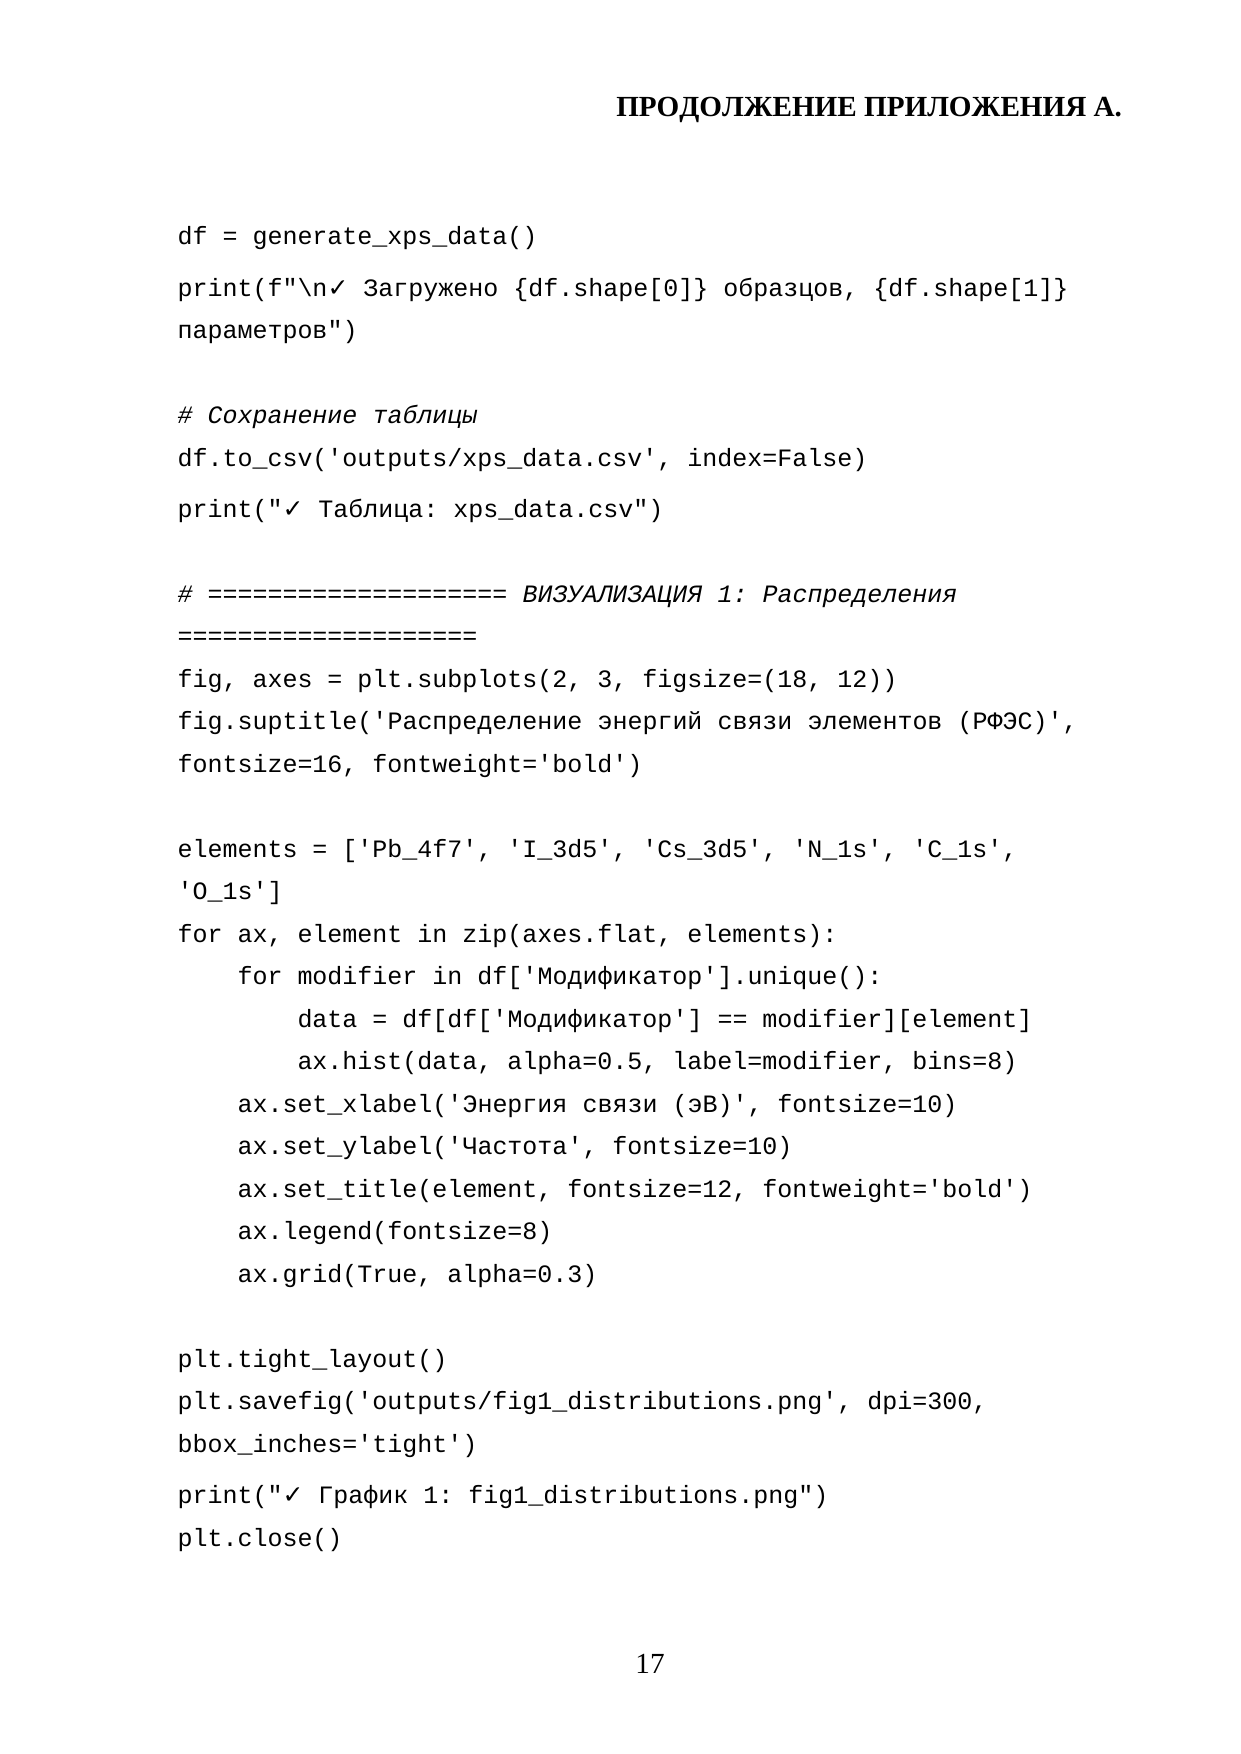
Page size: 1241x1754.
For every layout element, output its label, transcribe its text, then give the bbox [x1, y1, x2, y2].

text ПРОДОЛЖЕНИЕ ПРИЛОЖЕНИЯ А. [177, 89, 1122, 122]
text df = generate_xps_data() print(f"\n✓ Загружено {df.shape[0]} образцов, {df.shape[1]} параметров") # Сохранение таблицы df.to_csv('outputs/xps_data.csv', index=False) print("✓ Таблица: xps_data.csv") # ==================== ВИЗУАЛИЗАЦИЯ 1: Распределения ==================== fig, axes = plt.subplots(2, 3, figsize=(18, 12)) fig.suptitle('Распределение энергий связи элементов (РФЭС)', fontsize=16, fontweight='bold') elements = ['Pb_4f7', 'I_3d5', 'Cs_3d5', 'N_1s', 'C_1s', 'O_1s'] for ax, element in zip(axes.flat, elements): for modifier in df['Модификатор'].unique(): data = df[df['Модификатор'] == modifier][element] ax.hist(data, alpha=0.5, label=modifier, bins=8) ax.set_xlabel('Энергия связи (эВ)', fontsize=10) ax.set_ylabel('Частота', fontsize=10) ax.set_title(element, fontsize=12, fontweight='bold') ax.legend(fontsize=8) ax.grid(True, alpha=0.3) plt.tight_layout() plt.savefig('outputs/fig1_distributions.png', dpi=300, bbox_inches='tight') print("✓ График 1: fig1_distributions.png") plt.close() [177, 181, 1122, 1604]
